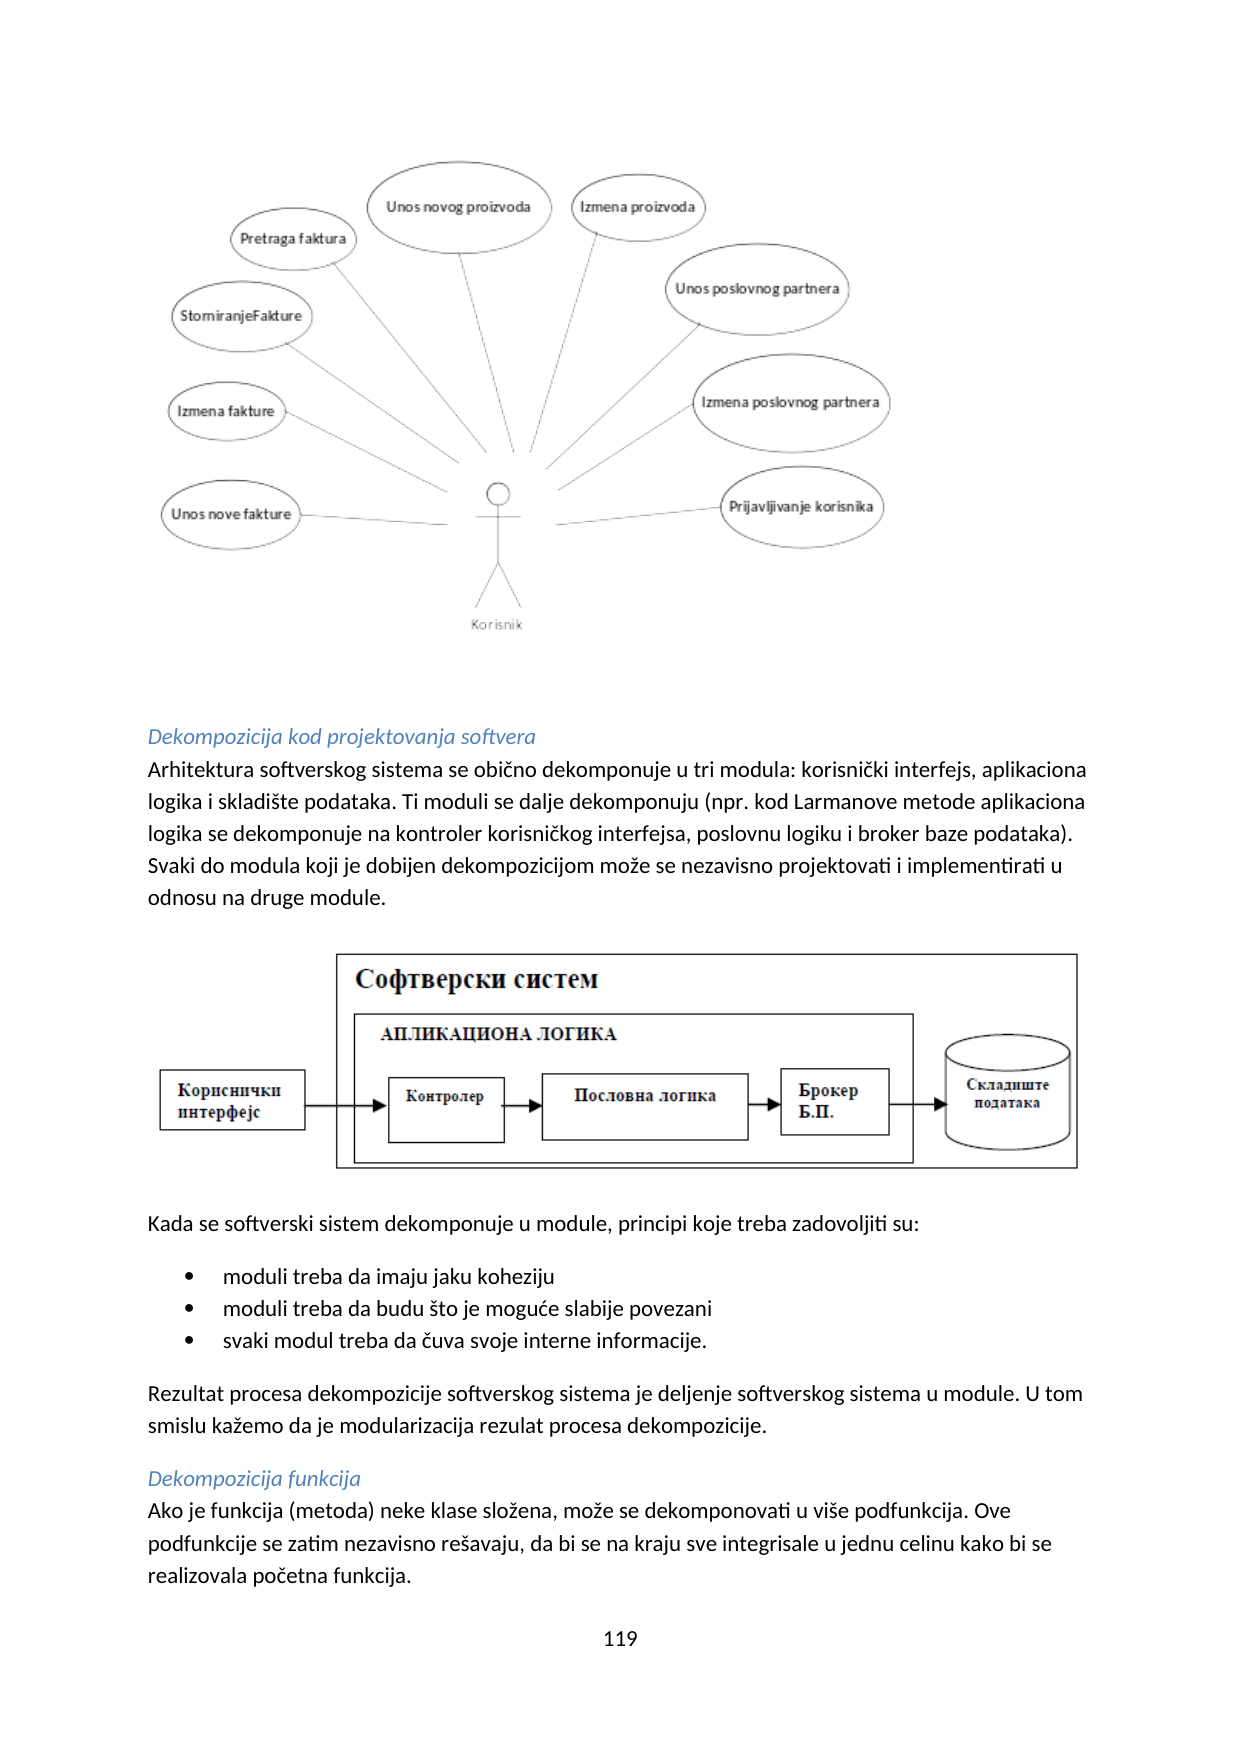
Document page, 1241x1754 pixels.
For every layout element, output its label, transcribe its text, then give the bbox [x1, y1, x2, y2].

list svaki modul treba da čuva svoje interne informacije. [185, 1326, 1093, 1354]
text Dekompozicija funkcija Ako je funkcija (metoda) neke klase složena, može se dekomponovati u više podfunkcija. Ove podfunkcije se zatim nezavisno rešavaju, da bi se na kraju sve integrisale u jednu celinu kako bi se realizovala početna funkcija. [148, 1464, 1093, 1589]
list moduli treba da imaju jaku koheziju [185, 1262, 1093, 1290]
picture [147, 936, 1093, 1184]
text Kada se softverski sistem dekomponuje u module, principi koje treba zadovoljiti su: [148, 1209, 1093, 1237]
text Rezultat procesa dekompozicije softverskog sistema je deljenje softverskog sistema u module. U tom smislu kažemo da je modularizacija rezulat procesa dekompozicije. [148, 1379, 1093, 1439]
list moduli treba da budu što je moguće slabije povezani [185, 1294, 1093, 1322]
text Dekompozicija kod projektovanja softvera Arhitektura softverskog sistema se obično dekomponuje u tri modula: korisnički interfejs, aplikaciona logika i skladište podataka. Ti moduli se dalje dekomponuju (npr. kod Larmanove metode aplikaciona logika se dekomponuje na kontroler korisničkog interfejsa, poslovnu logiku i broker baze podataka). Svaki do modula koji je dobijen dekompozicijom može se nezavisno projektovati i implementirati u odnosu na druge module. [148, 722, 1093, 911]
